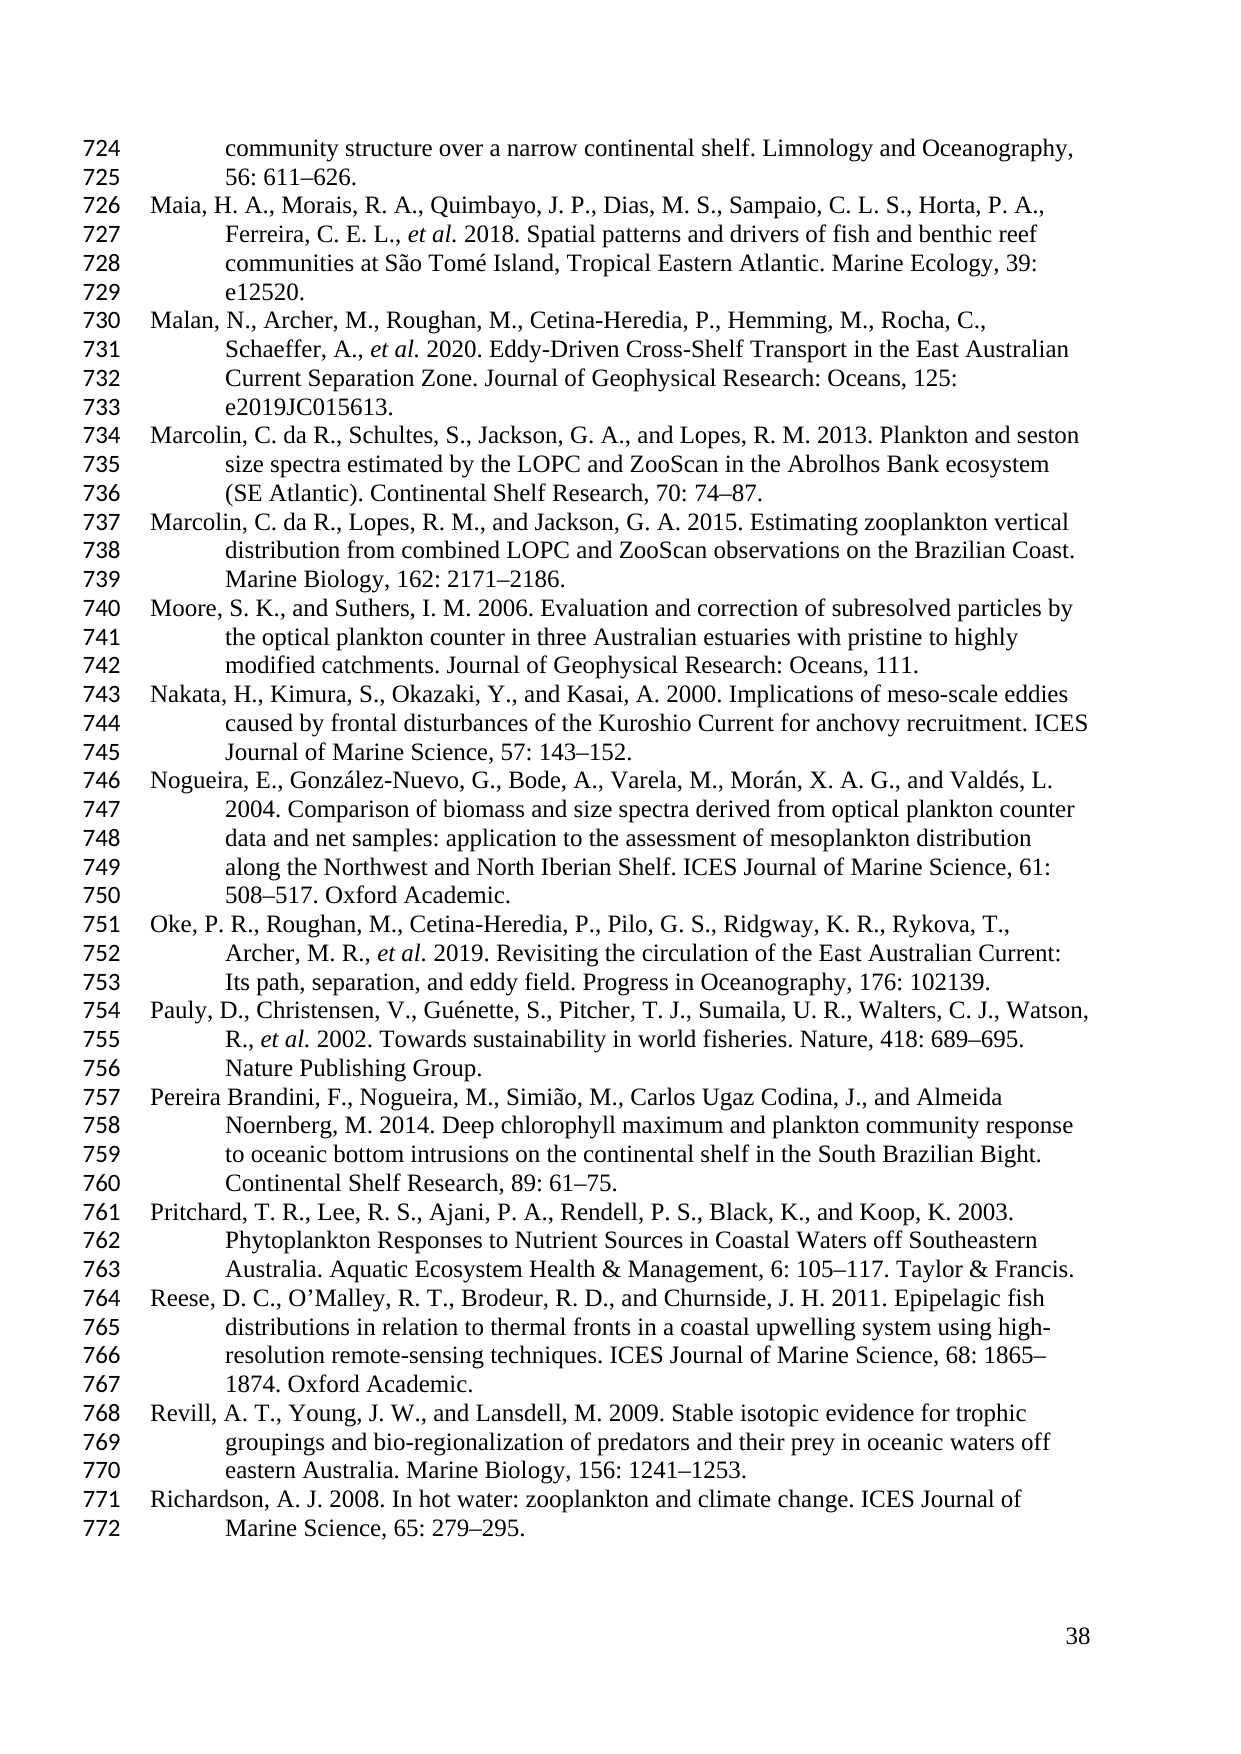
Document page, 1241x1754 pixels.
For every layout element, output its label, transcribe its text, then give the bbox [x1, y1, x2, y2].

text Richardson, A. J. 2008. In hot water: zooplankton and climate change. ICES Journal of Marine Science, 65: 279–295. [150, 1484, 1090, 1542]
text Nogueira, E., González-Nuevo, G., Bode, A., Varela, M., Morán, X. A. G., and Valdés, L. 2004. Comparison of biomass and size spectra derived from optical plankton counter data and net samples: application to the assessment of mesoplankton distribution along the Northwest and North Iberian Shelf. ICES Journal of Marine Science, 61: 508–517. Oxford Academic. [150, 765, 1090, 909]
text Marcolin, C. da R., Lopes, R. M., and Jackson, G. A. 2015. Estimating zooplankton vertical distribution from combined LOPC and ZooScan observations on the Brazilian Coast. Marine Biology, 162: 2171–2186. [150, 507, 1090, 593]
text Malan, N., Archer, M., Roughan, M., Cetina-Heredia, P., Hemming, M., Rocha, C., Schaeffer, A., et al. 2020. Eddy-Driven Cross-Shelf Transport in the East Australian Current Separation Zone. Journal of Geophysical Research: Oceans, 125: e2019JC015613. [150, 305, 1090, 420]
text Pauly, D., Christensen, V., Guénette, S., Pitcher, T. J., Sumaila, U. R., Walters, C. J., Watson, R., et al. 2002. Towards sustainability in world fisheries. Nature, 418: 689–695. Nature Publishing Group. [150, 995, 1090, 1082]
text Maia, H. A., Morais, R. A., Quimbayo, J. P., Dias, M. S., Sampaio, C. L. S., Horta, P. A., Ferreira, C. E. L., et al. 2018. Spatial patterns and drivers of fish and benthic reef communities at São Tomé Island, Tropical Eastern Atlantic. Marine Ecology, 39: e12520. [150, 190, 1090, 305]
text Oke, P. R., Roughan, M., Cetina-Heredia, P., Pilo, G. S., Ridgway, K. R., Rykova, T., Archer, M. R., et al. 2019. Revisiting the circulation of the East Australian Current: Its path, separation, and eddy field. Progress in Oceanography, 176: 102139. [150, 909, 1090, 995]
text Revill, A. T., Young, J. W., and Lansdell, M. 2009. Stable isotopic evidence for trophic groupings and bio-regionalization of predators and their prey in oceanic waters off eastern Australia. Marine Biology, 156: 1241–1253. [150, 1398, 1090, 1484]
text Pereira Brandini, F., Nogueira, M., Simião, M., Carlos Ugaz Codina, J., and Almeida Noernberg, M. 2014. Deep chlorophyll maximum and plankton community response to oceanic bottom intrusions on the continental shelf in the South Brazilian Bight. Continental Shelf Research, 89: 61–75. [150, 1082, 1090, 1197]
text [150, 133, 1090, 190]
text Marcolin, C. da R., Schultes, S., Jackson, G. A., and Lopes, R. M. 2013. Plankton and seston size spectra estimated by the LOPC and ZooScan in the Abrolhos Bank ecosystem (SE Atlantic). Continental Shelf Research, 70: 74–87. [150, 420, 1090, 507]
text Pritchard, T. R., Lee, R. S., Ajani, P. A., Rendell, P. S., Black, K., and Koop, K. 2003. Phytoplankton Responses to Nutrient Sources in Coastal Waters off Southeastern Australia. Aquatic Ecosystem Health & Management, 6: 105–117. Taylor & Francis. [150, 1197, 1090, 1283]
text Nakata, H., Kimura, S., Okazaki, Y., and Kasai, A. 2000. Implications of meso-scale eddies caused by frontal disturbances of the Kuroshio Current for anchovy recruitment. ICES Journal of Marine Science, 57: 143–152. [150, 679, 1090, 765]
text Moore, S. K., and Suthers, I. M. 2006. Evaluation and correction of subresolved particles by the optical plankton counter in three Australian estuaries with pristine to highly modified catchments. Journal of Geophysical Research: Oceans, 111. [150, 593, 1090, 679]
text Reese, D. C., O’Malley, R. T., Brodeur, R. D., and Churnside, J. H. 2011. Epipelagic fish distributions in relation to thermal fronts in a coastal upwelling system using high-resolution remote-sensing techniques. ICES Journal of Marine Science, 68: 1865–1874. Oxford Academic. [150, 1283, 1090, 1398]
